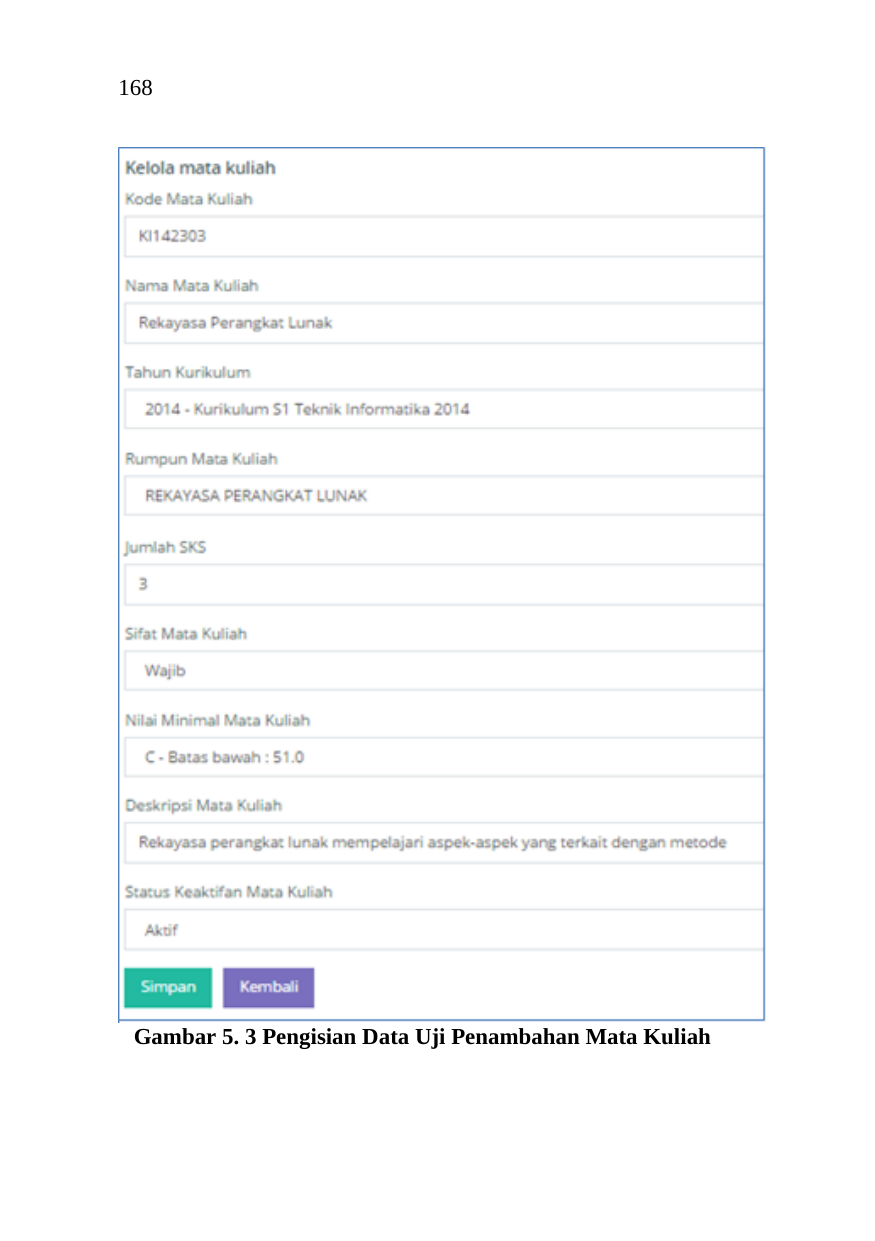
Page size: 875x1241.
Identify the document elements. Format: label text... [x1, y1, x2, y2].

picture [118, 147, 767, 1023]
